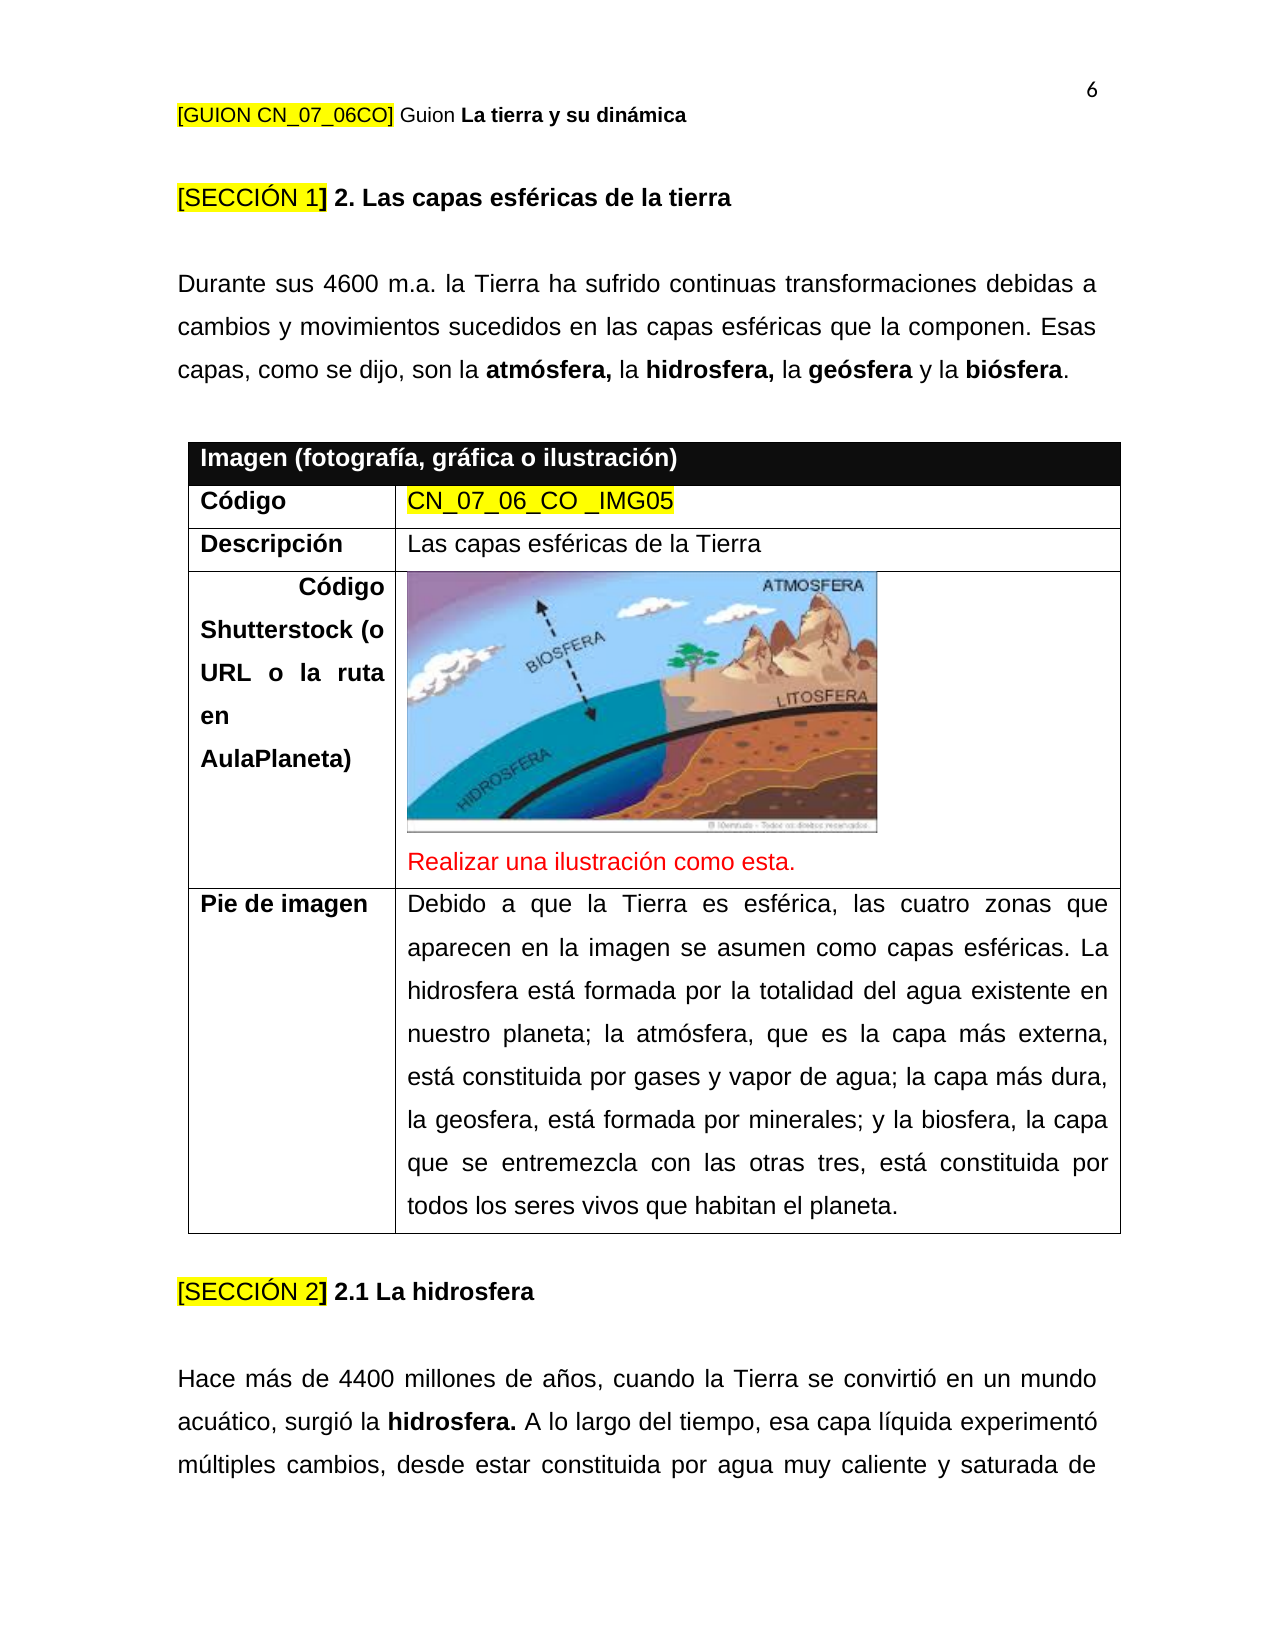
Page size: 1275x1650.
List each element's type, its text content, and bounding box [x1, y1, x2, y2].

picture [407, 571, 878, 833]
table_header Imagen (fotografía, gráfica o ilustración) [189, 443, 1120, 485]
table_cell Código [189, 486, 395, 528]
table_cell Las capas esféricas de la Tierra [396, 529, 1120, 571]
table_cell Descripción [189, 529, 395, 571]
text [SECCIÓN 1] 2. Las capas esféricas de la tierra [327, 183, 1098, 212]
table_cell Realizar una ilustración como esta. [396, 572, 1120, 888]
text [177, 1363, 1098, 1478]
text Durante sus 4600 m.a. la Tierra ha sufrido continuas transformaciones debidas a cambios y movimientos sucedidos en las capas esféricas que la componen. Esas capas, como se dijo, son la atmósfera, la hidrosfera, la geósfera y la biósfera. [177, 269, 1098, 384]
table_cell Debido a que la Tierra es esférica, las cuatro zonas que aparecen en la imagen se asumen como capas esféricas. La hidrosfera está formada por la totalidad del agua existente en nuestro planeta; la atmósfera, que es la capa más externa, está constituida por gases y vapor de agua; la capa más dura, la geosfera, está formada por minerales; y la biosfera, la capa que se entremezcla con las otras tres, está constituida por todos los seres vivos que habitan el planeta. [396, 889, 1120, 1233]
table_cell Código Shutterstock (o URL o la ruta en AulaPlaneta) [189, 572, 395, 888]
text [SECCIÓN 2] 2.1 La hidrosfera [327, 1277, 1098, 1306]
table_cell Pie de imagen [189, 889, 395, 1233]
table_cell CN_07_06_CO _IMG05 [396, 486, 1120, 528]
